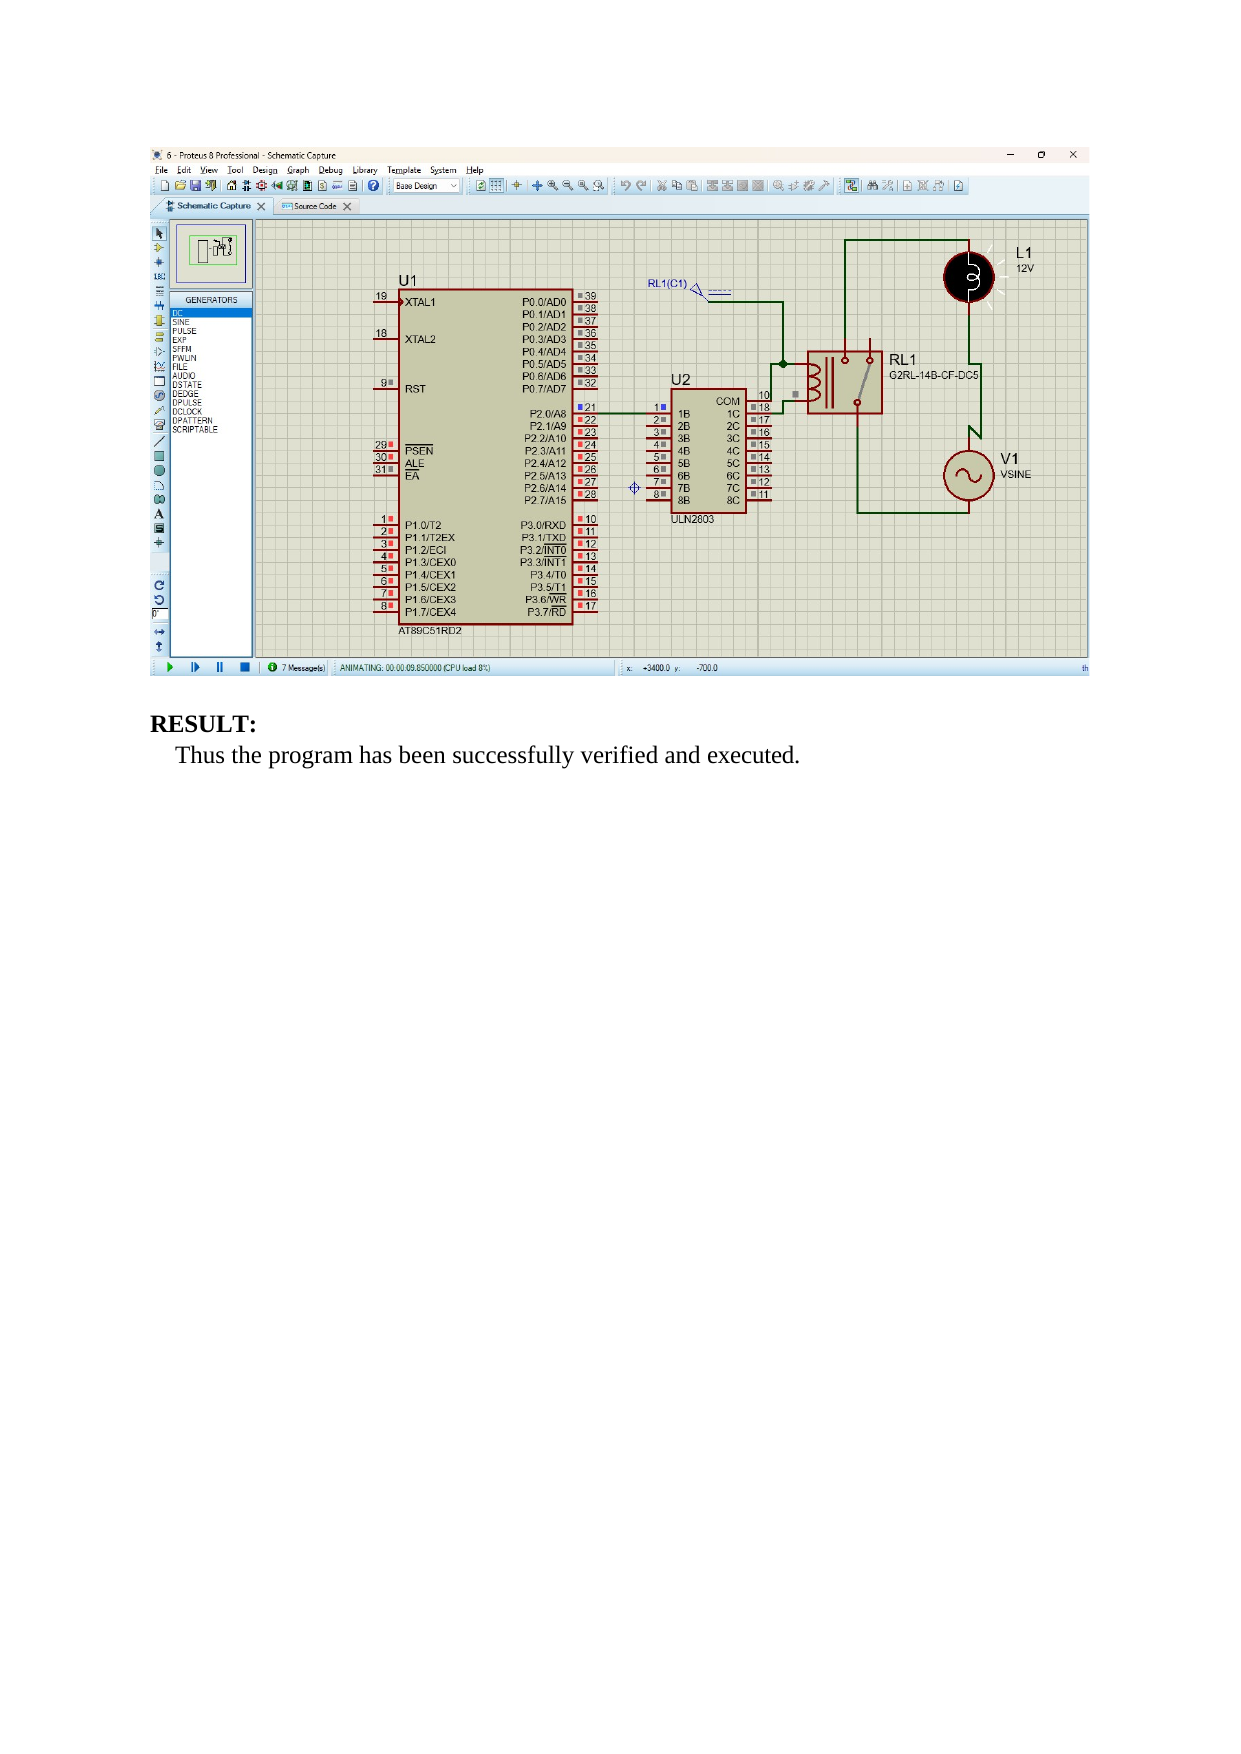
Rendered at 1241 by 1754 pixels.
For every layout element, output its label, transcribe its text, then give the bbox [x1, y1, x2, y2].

picture [150, 147, 1090, 676]
text Thus the program has been successfully verified and executed. [175, 740, 1137, 769]
text RESULT: [150, 709, 1137, 738]
